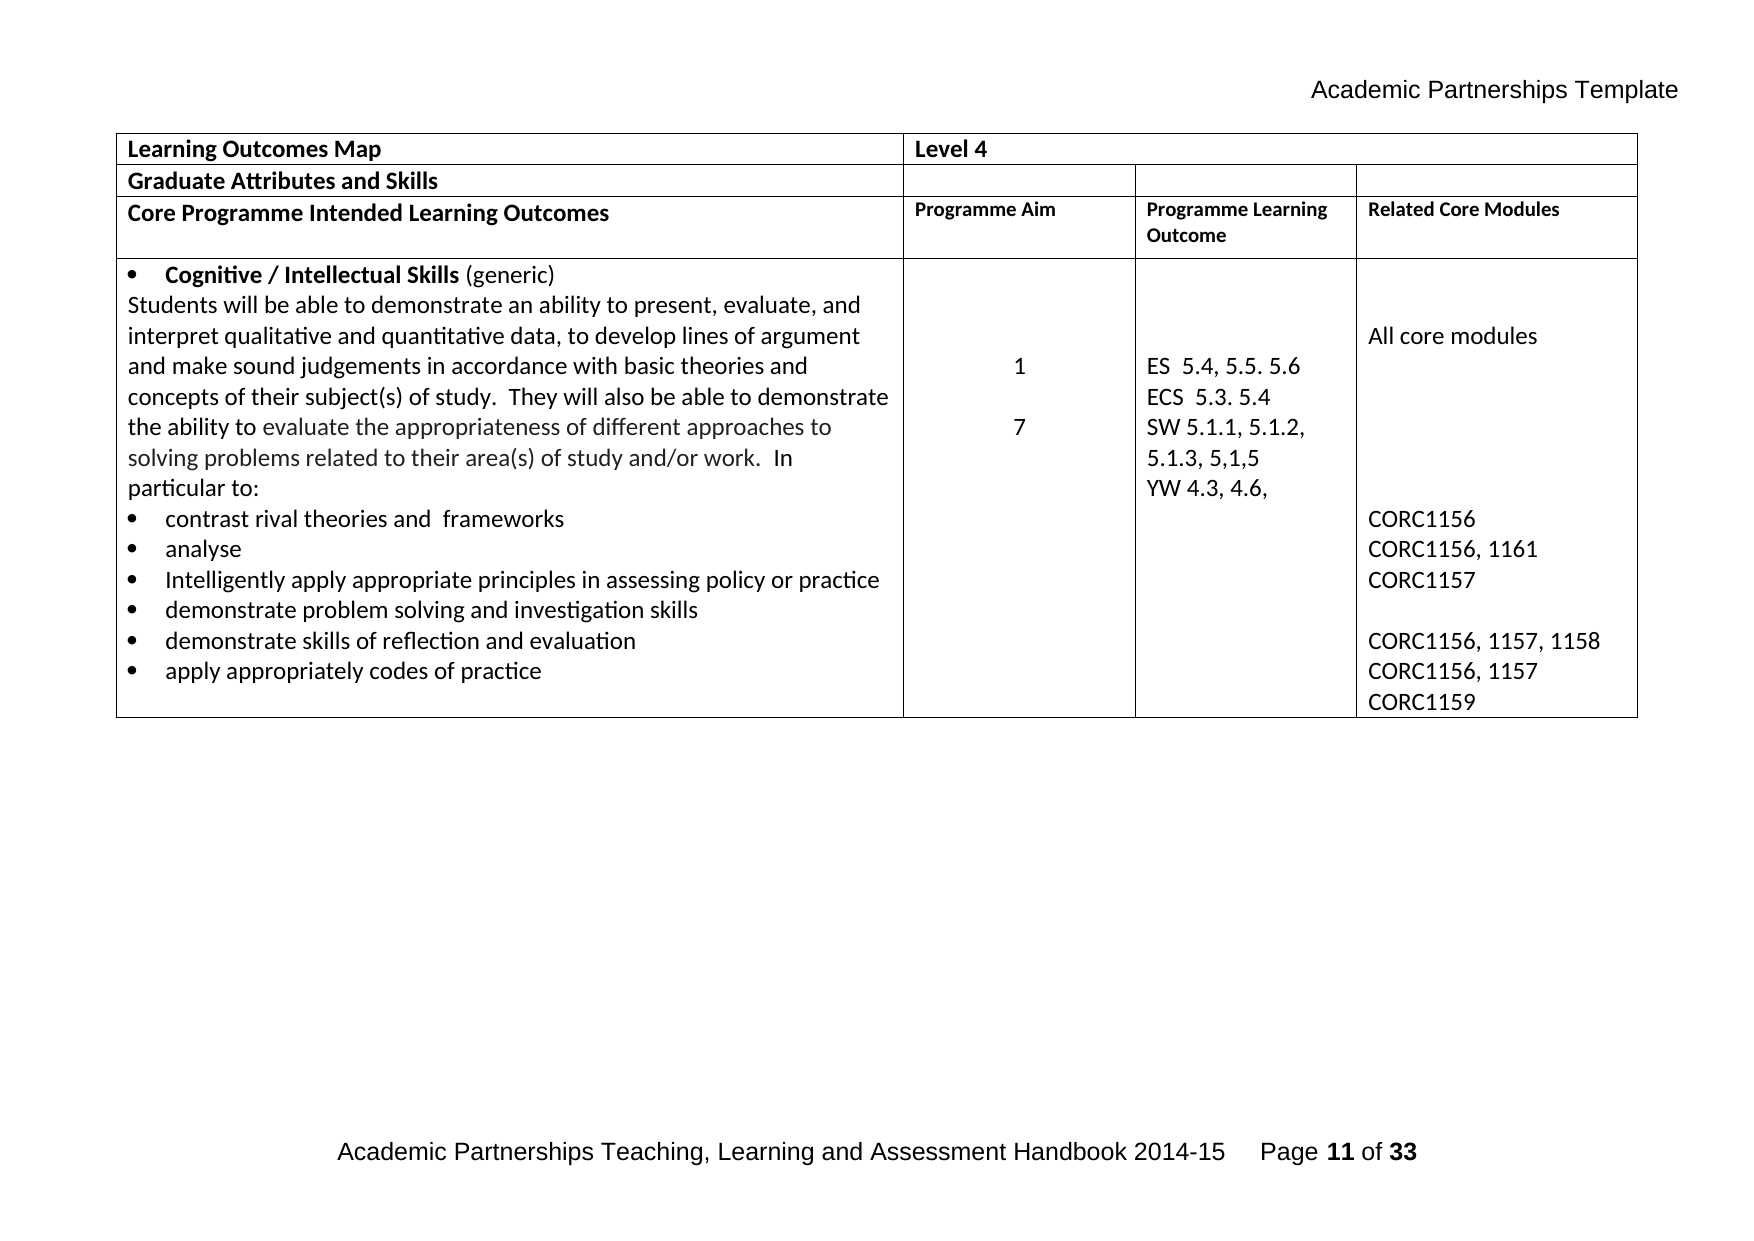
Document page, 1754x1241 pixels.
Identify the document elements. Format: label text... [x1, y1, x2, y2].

table_cell 1 7 [904, 259, 1135, 717]
table_cell Programme Aim [904, 197, 1135, 258]
table_cell [904, 165, 1135, 196]
table_cell Graduate Attributes and Skills [117, 165, 903, 196]
table_header Learning Outcomes Map [117, 134, 903, 164]
table_cell ES 5.4, 5.5. 5.6 ECS 5.3. 5.4 SW 5.1.1, 5.1.2, 5.1.3, 5,1,5 YW 4.3, 4.6, [1136, 259, 1356, 717]
table_header Level 4 [904, 134, 1637, 164]
table_cell Programme Learning Outcome [1136, 197, 1356, 258]
table_cell [1357, 165, 1637, 196]
table_cell Core Programme Intended Learning Outcomes [117, 197, 903, 258]
table_cell Cognitive / Intellectual Skills (generic) Students will be able to demonstrate an ability to present, evaluate, and interpret qualitative and quantitative data, to develop lines of argument and make sound judgements in accordance with basic theories and concepts of their subject(s) of study. They will also be able to demonstrate the ability to evaluate the appropriateness of different approaches to solving problems related to their area(s) of study and/or work. In particular to: contrast rival theories and frameworks analyse Intelligently apply appropriate principles in assessing policy or practice demonstrate problem solving and investigation skills demonstrate skills of reflection and evaluation apply appropriately codes of practice [117, 259, 903, 717]
table_cell Related Core Modules [1357, 197, 1637, 258]
table_cell [1136, 165, 1356, 196]
table_cell All core modules CORC1156 CORC1156, 1161 CORC1157 CORC1156, 1157, 1158 CORC1156, 1157 CORC1159 [1357, 259, 1637, 717]
